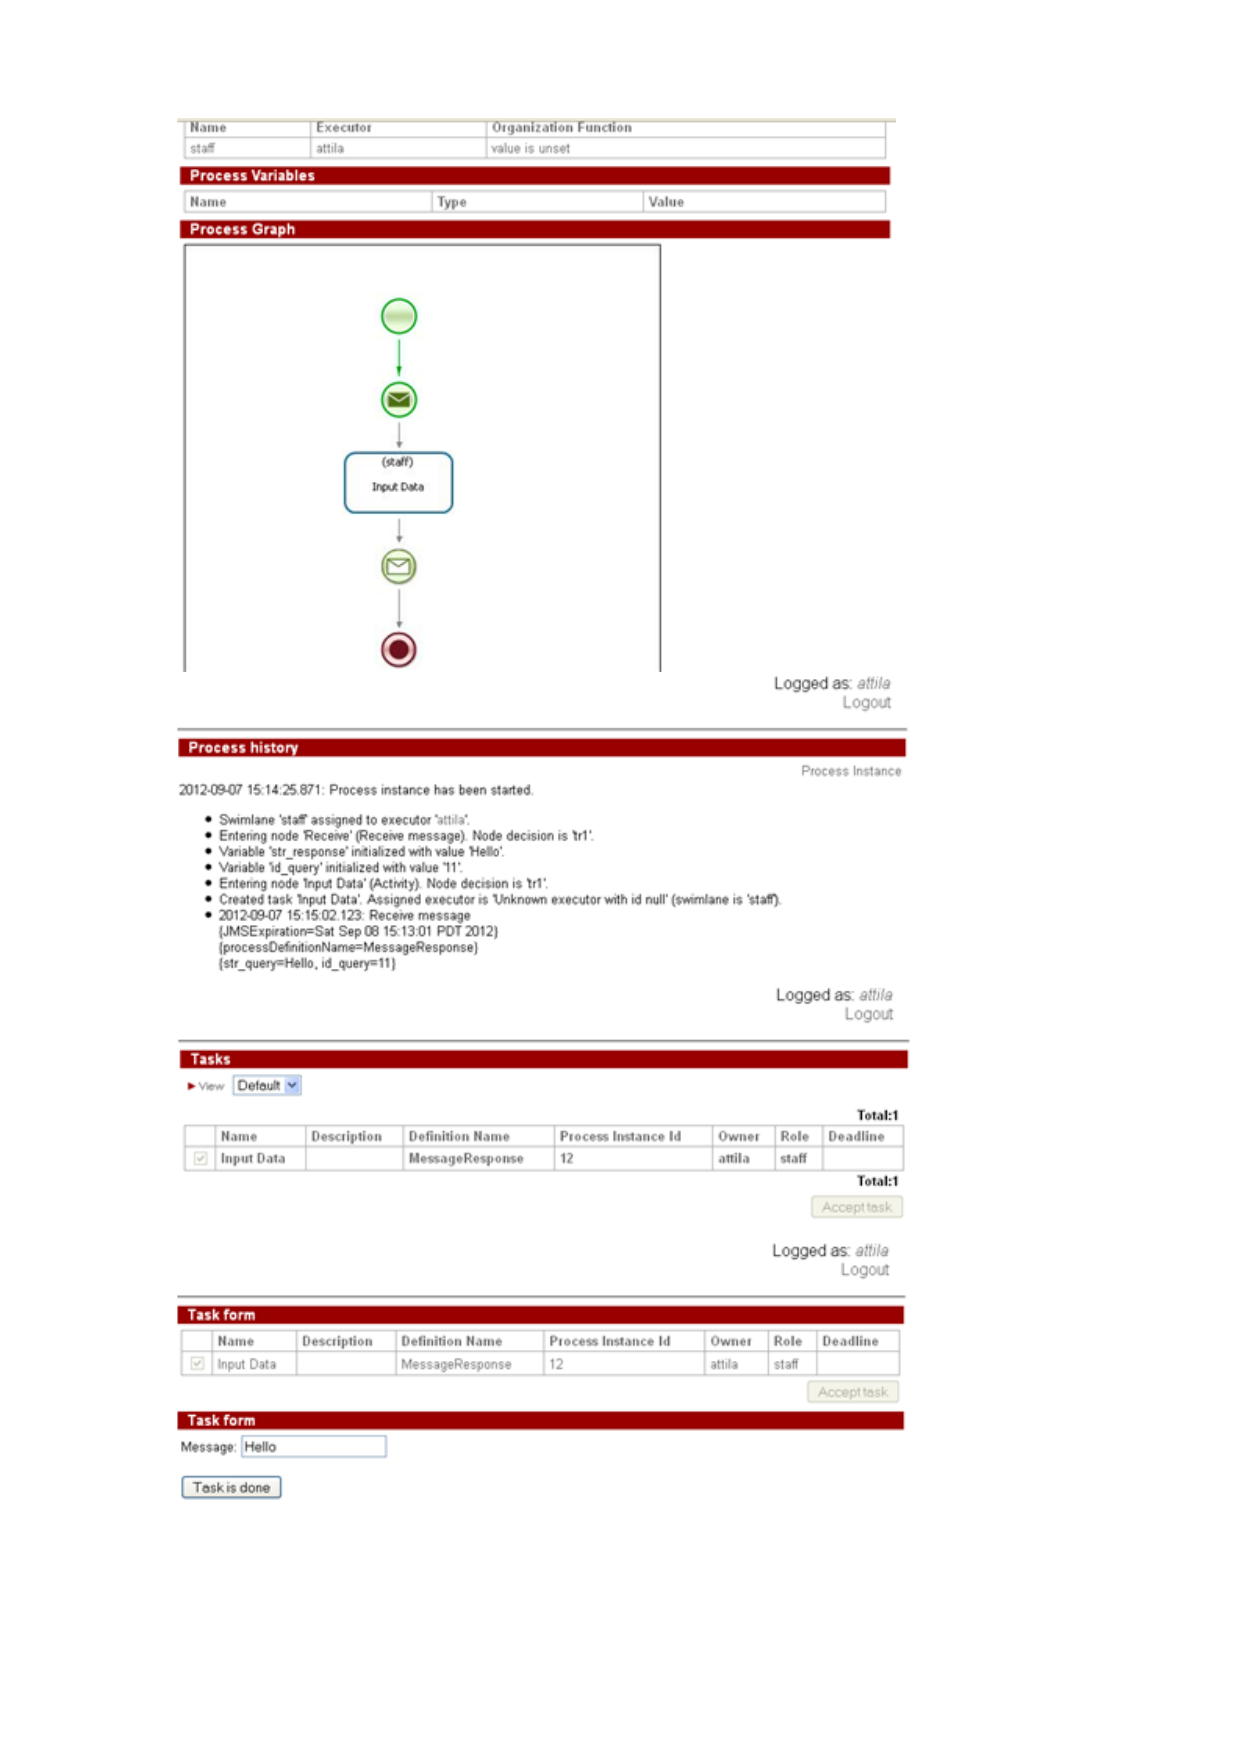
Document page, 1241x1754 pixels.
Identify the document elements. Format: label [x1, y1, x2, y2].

picture [177, 1233, 907, 1506]
picture [177, 675, 912, 979]
picture [177, 982, 910, 1230]
picture [177, 118, 896, 672]
